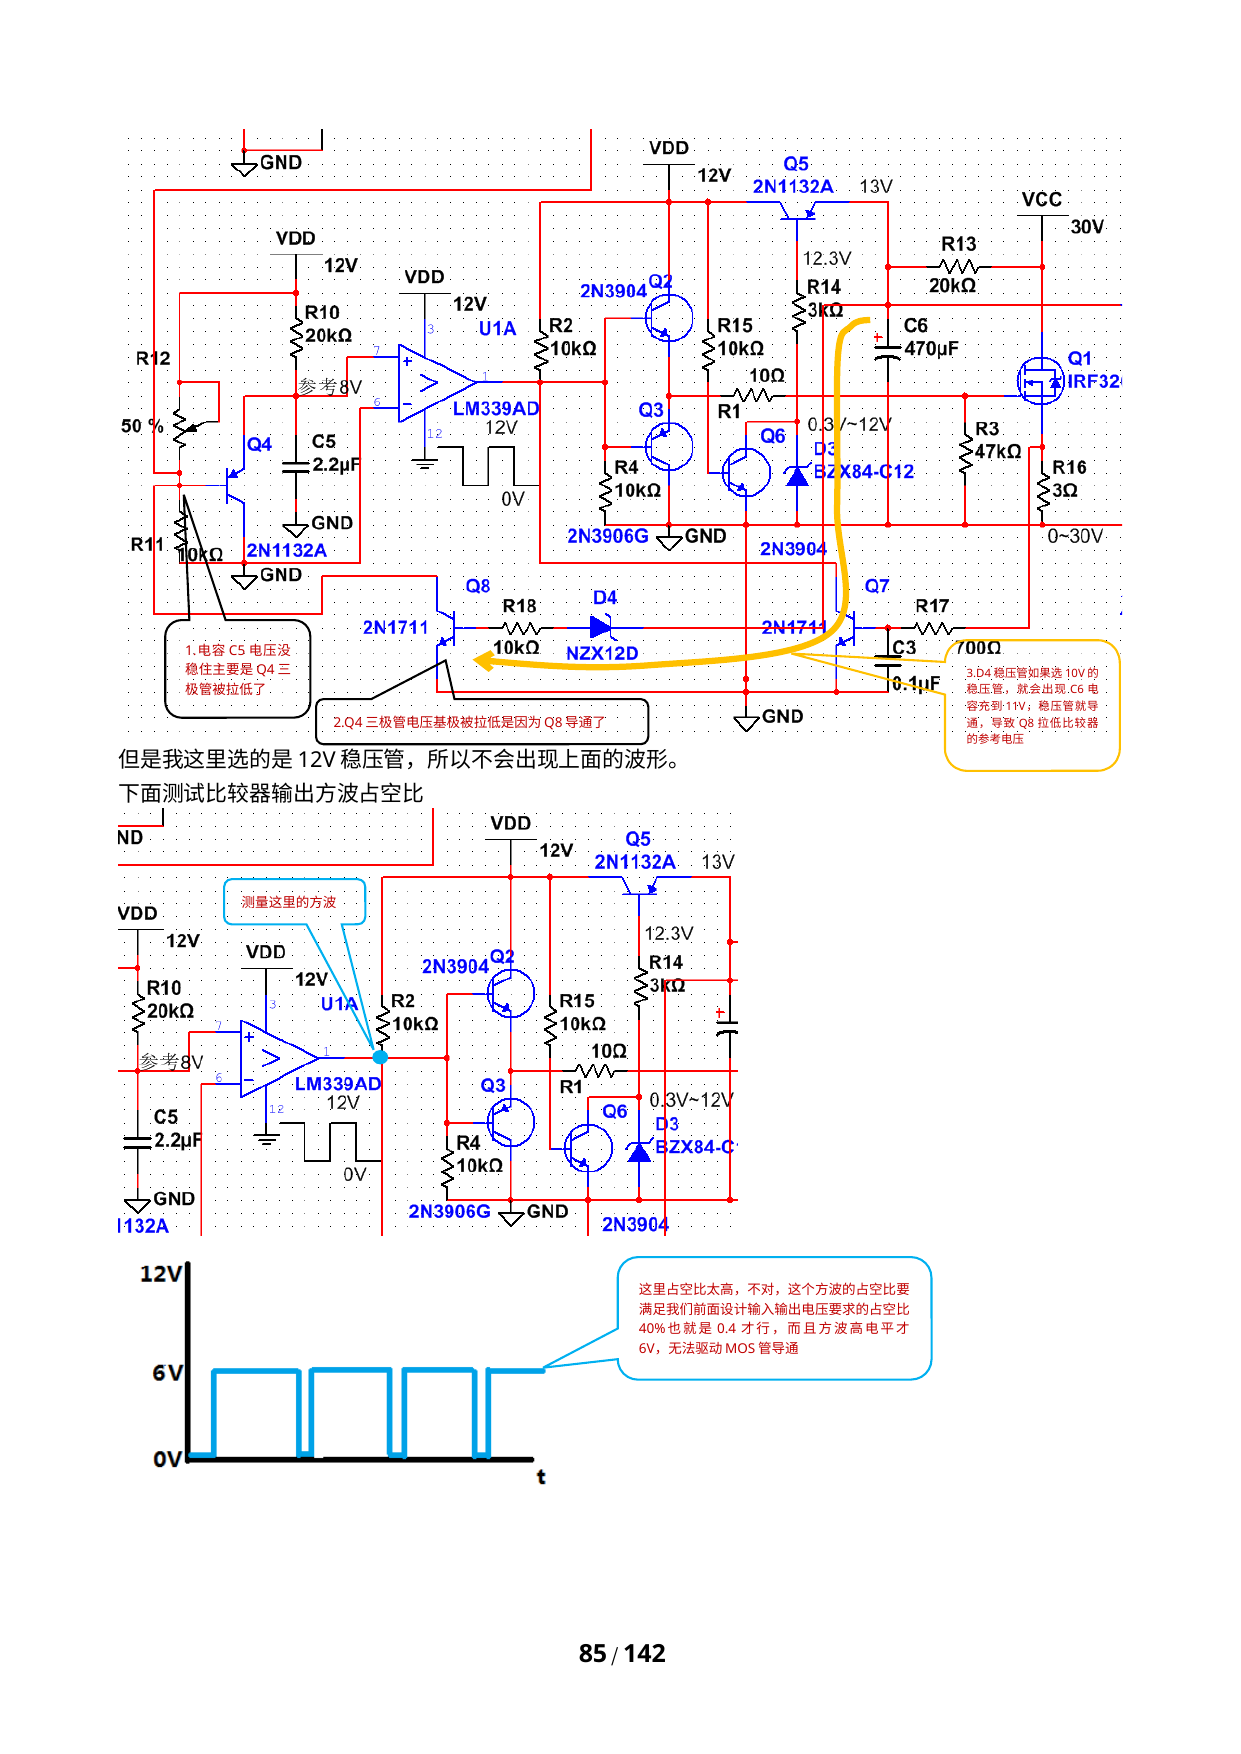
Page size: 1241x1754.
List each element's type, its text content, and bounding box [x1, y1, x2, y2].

picture [118, 1250, 574, 1499]
picture [554, 1354, 574, 1365]
picture [118, 129, 1123, 738]
picture [318, 663, 647, 738]
picture [118, 808, 738, 1236]
text 下面测试比较器输出方波占空比 [118, 775, 1122, 809]
text 但是我这里选的是12V稳压管，所以不会出现上面的波形。 [118, 741, 1122, 775]
picture [809, 642, 1118, 738]
